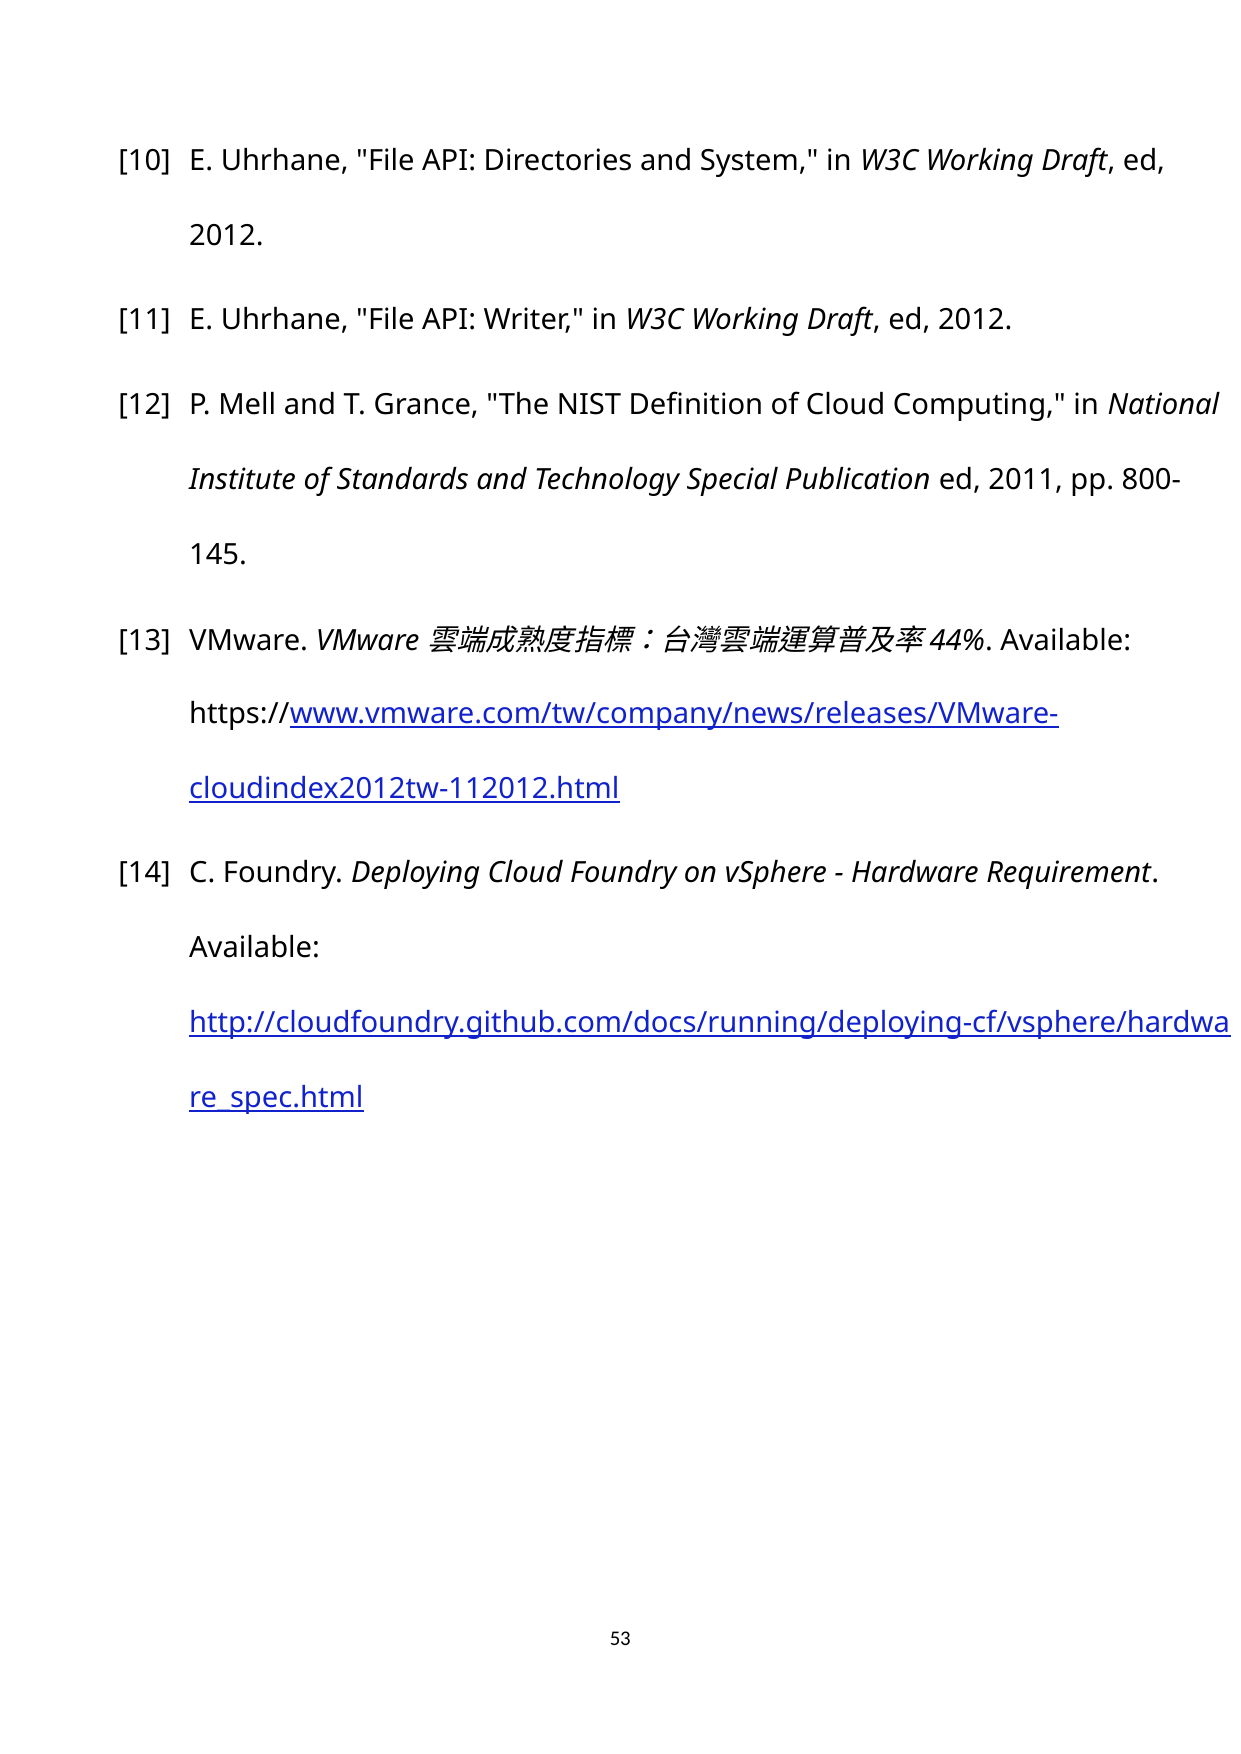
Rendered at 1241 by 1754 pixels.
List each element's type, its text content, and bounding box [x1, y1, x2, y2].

text [10] E. Uhrhane, "File API: Directories and System," in W3C Working Draft, ed, 2012. [118, 122, 1239, 272]
text [13] VMware. VMware 雲端成熟度指標：台灣雲端運算普及率 44%. Available: https://www.vmware.com/tw/company/news/releases/VMware-cloudindex2012tw-112012.html [118, 600, 1239, 825]
text [14] C. Foundry. Deploying Cloud Foundry on vSphere - Hardware Requirement. Available: http://cloudfoundry.github.com/docs/running/deploying-cf/vsphere/hardware_spec.html [118, 834, 1239, 1134]
text [11] E. Uhrhane, "File API: Writer," in W3C Working Draft, ed, 2012. [118, 281, 1239, 356]
text [12] P. Mell and T. Grance, "The NIST Definition of Cloud Computing," in National Institute of Standards and Technology Special Publication ed, 2011, pp. 800-145. [118, 365, 1239, 590]
